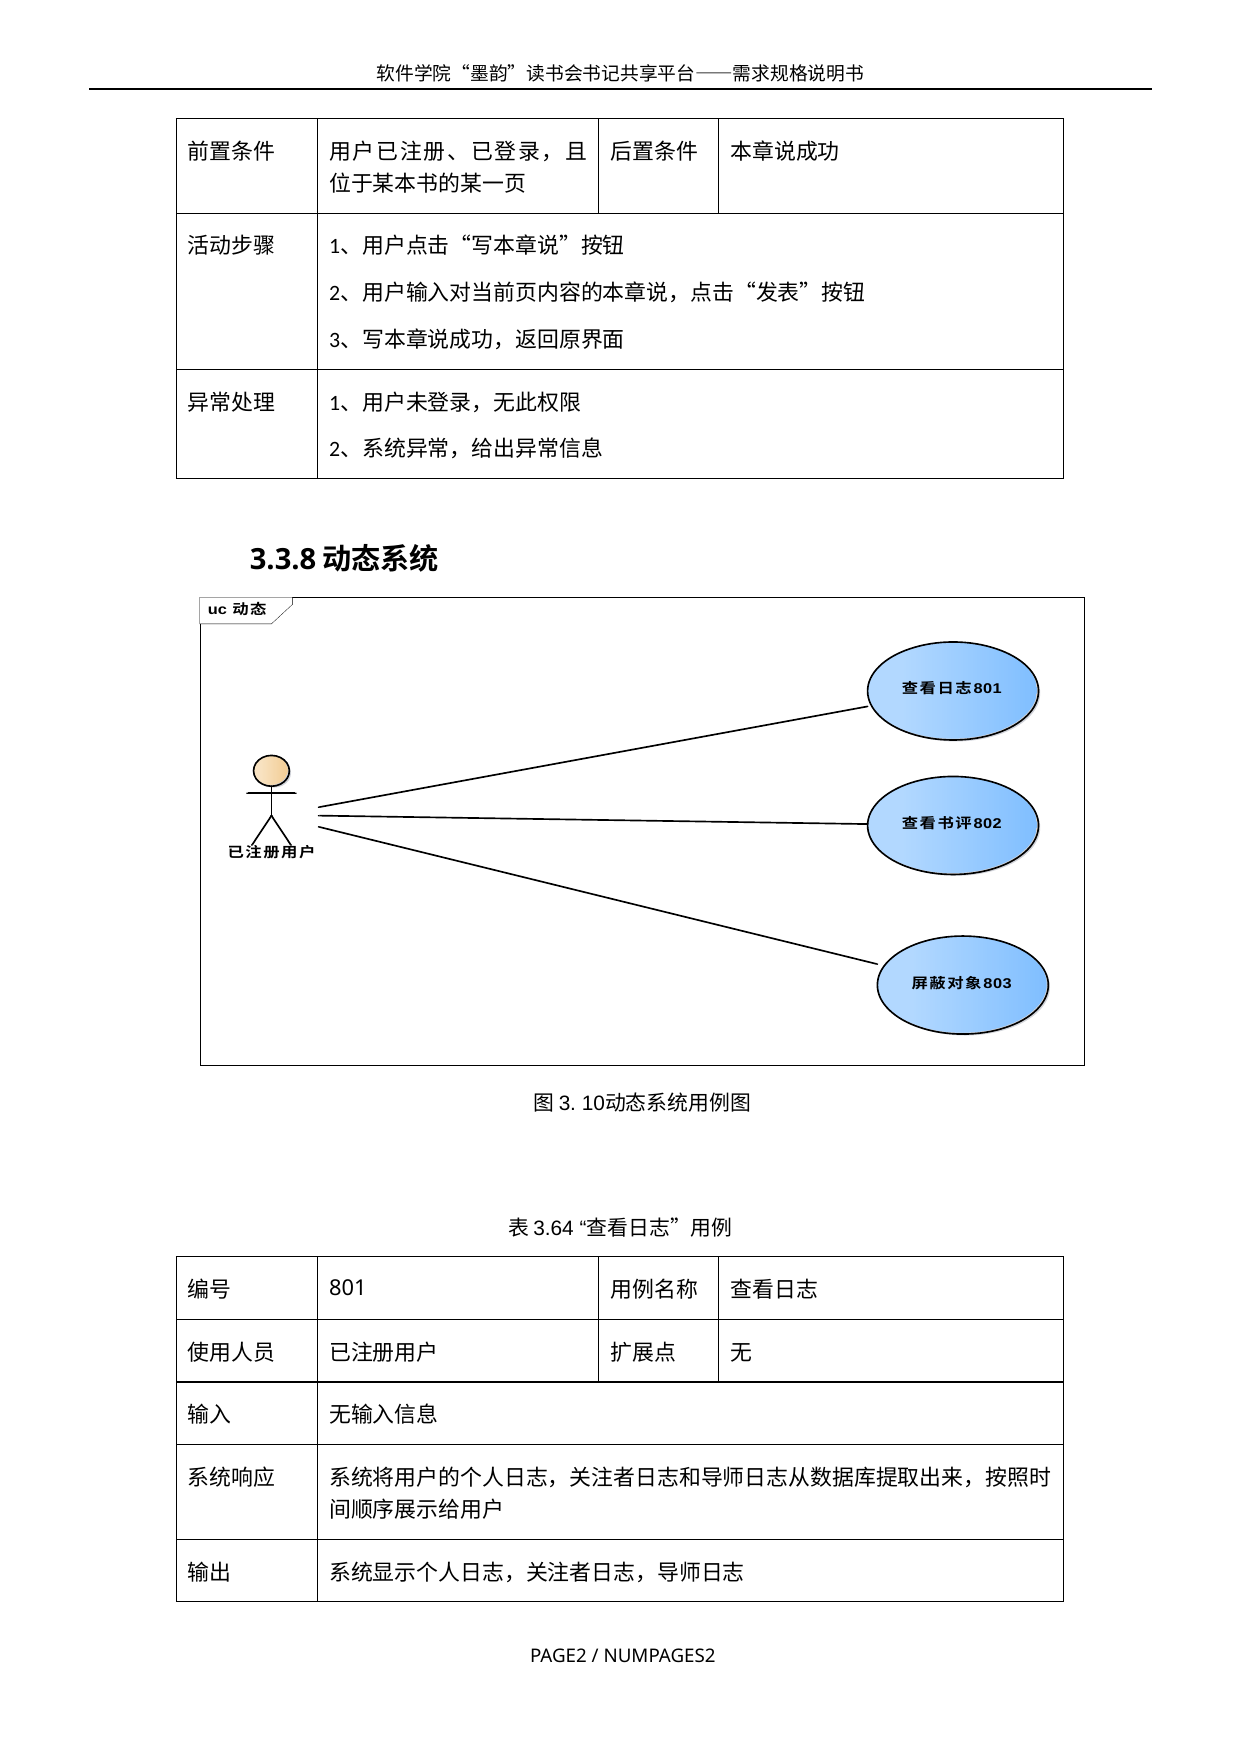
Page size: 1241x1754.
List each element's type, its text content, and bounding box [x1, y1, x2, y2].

text 表3.64 “查看日志”用例 [89, 1211, 1152, 1241]
table_cell 1、用户未登录，无此权限 2、系统异常，给出异常信息 [318, 370, 1063, 478]
table_cell 活动步骤 [177, 214, 317, 368]
table_cell 系统显示个人日志，关注者日志，导师日志 [318, 1540, 1063, 1601]
table_header 用例名称 [599, 1257, 718, 1319]
table_cell 前置条件 [177, 119, 317, 212]
table_cell 异常处理 [177, 370, 317, 478]
table_cell 后置条件 [599, 119, 718, 212]
table_cell 用户已注册、已登录，且位于某本书的某一页 [318, 119, 598, 212]
table_cell 输入 [177, 1383, 317, 1444]
table_cell 系统响应 [177, 1445, 317, 1538]
table_cell 无输入信息 [318, 1383, 1063, 1444]
table_header 801 [318, 1257, 598, 1319]
table_cell 使用人员 [177, 1320, 317, 1381]
text 图3. 10动态系统用例图 [132, 1086, 1152, 1116]
table_cell 扩展点 [599, 1320, 718, 1381]
subtitle 3.3.8动态系统 [132, 536, 1152, 578]
table_header 编号 [177, 1257, 317, 1319]
table_cell 1、用户点击“写本章说”按钮 2、用户输入对当前页内容的本章说，点击“发表”按钮 3、写本章说成功，返回原界面 [318, 214, 1063, 368]
table_cell 系统将用户的个人日志，关注者日志和导师日志从数据库提取出来，按照时间顺序展示给用户 [318, 1445, 1063, 1538]
table_cell 本章说成功 [719, 119, 1063, 212]
table_cell 已注册用户 [318, 1320, 598, 1381]
table_cell 无 [719, 1320, 1063, 1381]
table_header 查看日志 [719, 1257, 1063, 1319]
table_cell 输出 [177, 1540, 317, 1601]
